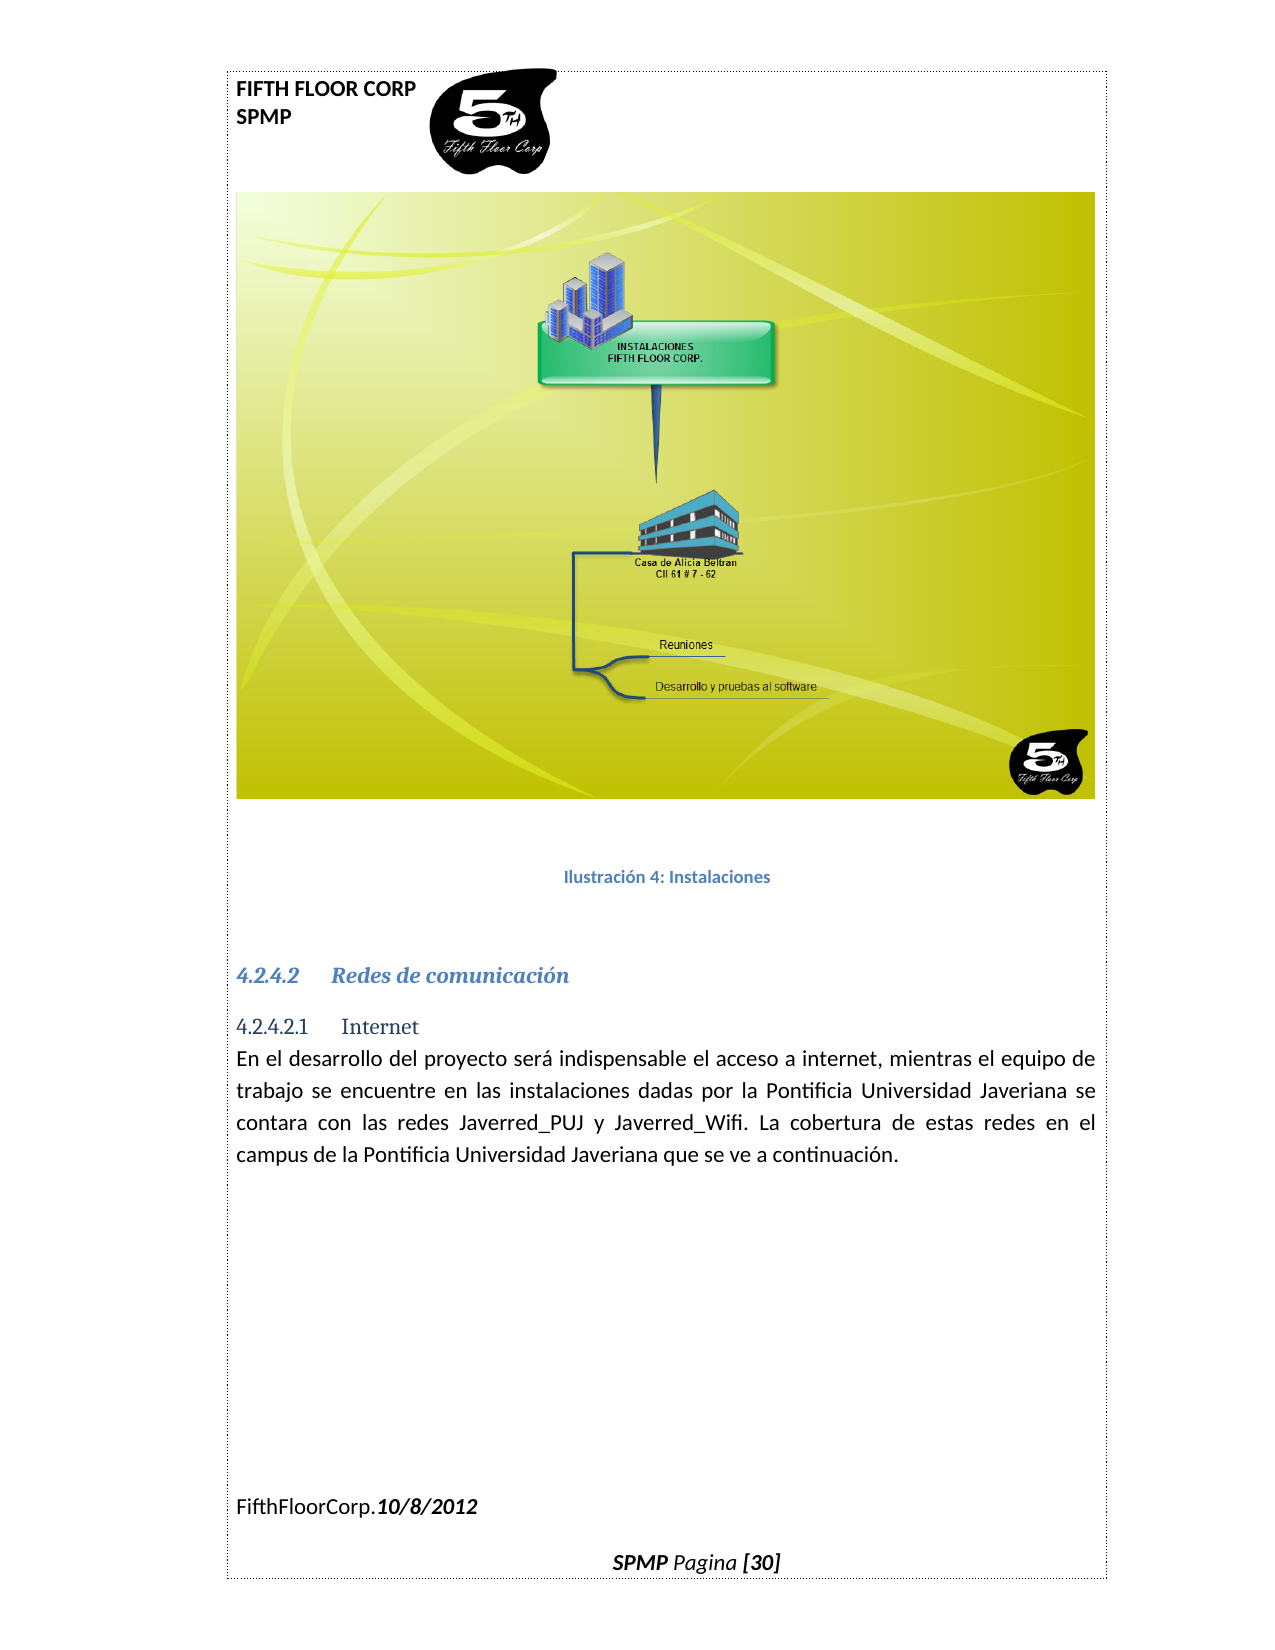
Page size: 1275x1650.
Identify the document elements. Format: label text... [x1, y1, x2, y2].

subtitle Redes de comunicación [236, 962, 1098, 989]
picture [236, 192, 1095, 798]
subtitle Internet [236, 1013, 1098, 1040]
picture [423, 60, 558, 178]
text En el desarrollo del proyecto será indispensable el acceso a internet, mientras el equipo de trabajo se encuentre en las instalaciones dadas por la Pontificia Universidad Javeriana se contara con las redes Javerred_PUJ y Javerred_Wifi. La cobertura de estas redes en el campus de la Pontificia Universidad Javeriana que se ve a continuación. [236, 1044, 1098, 1168]
